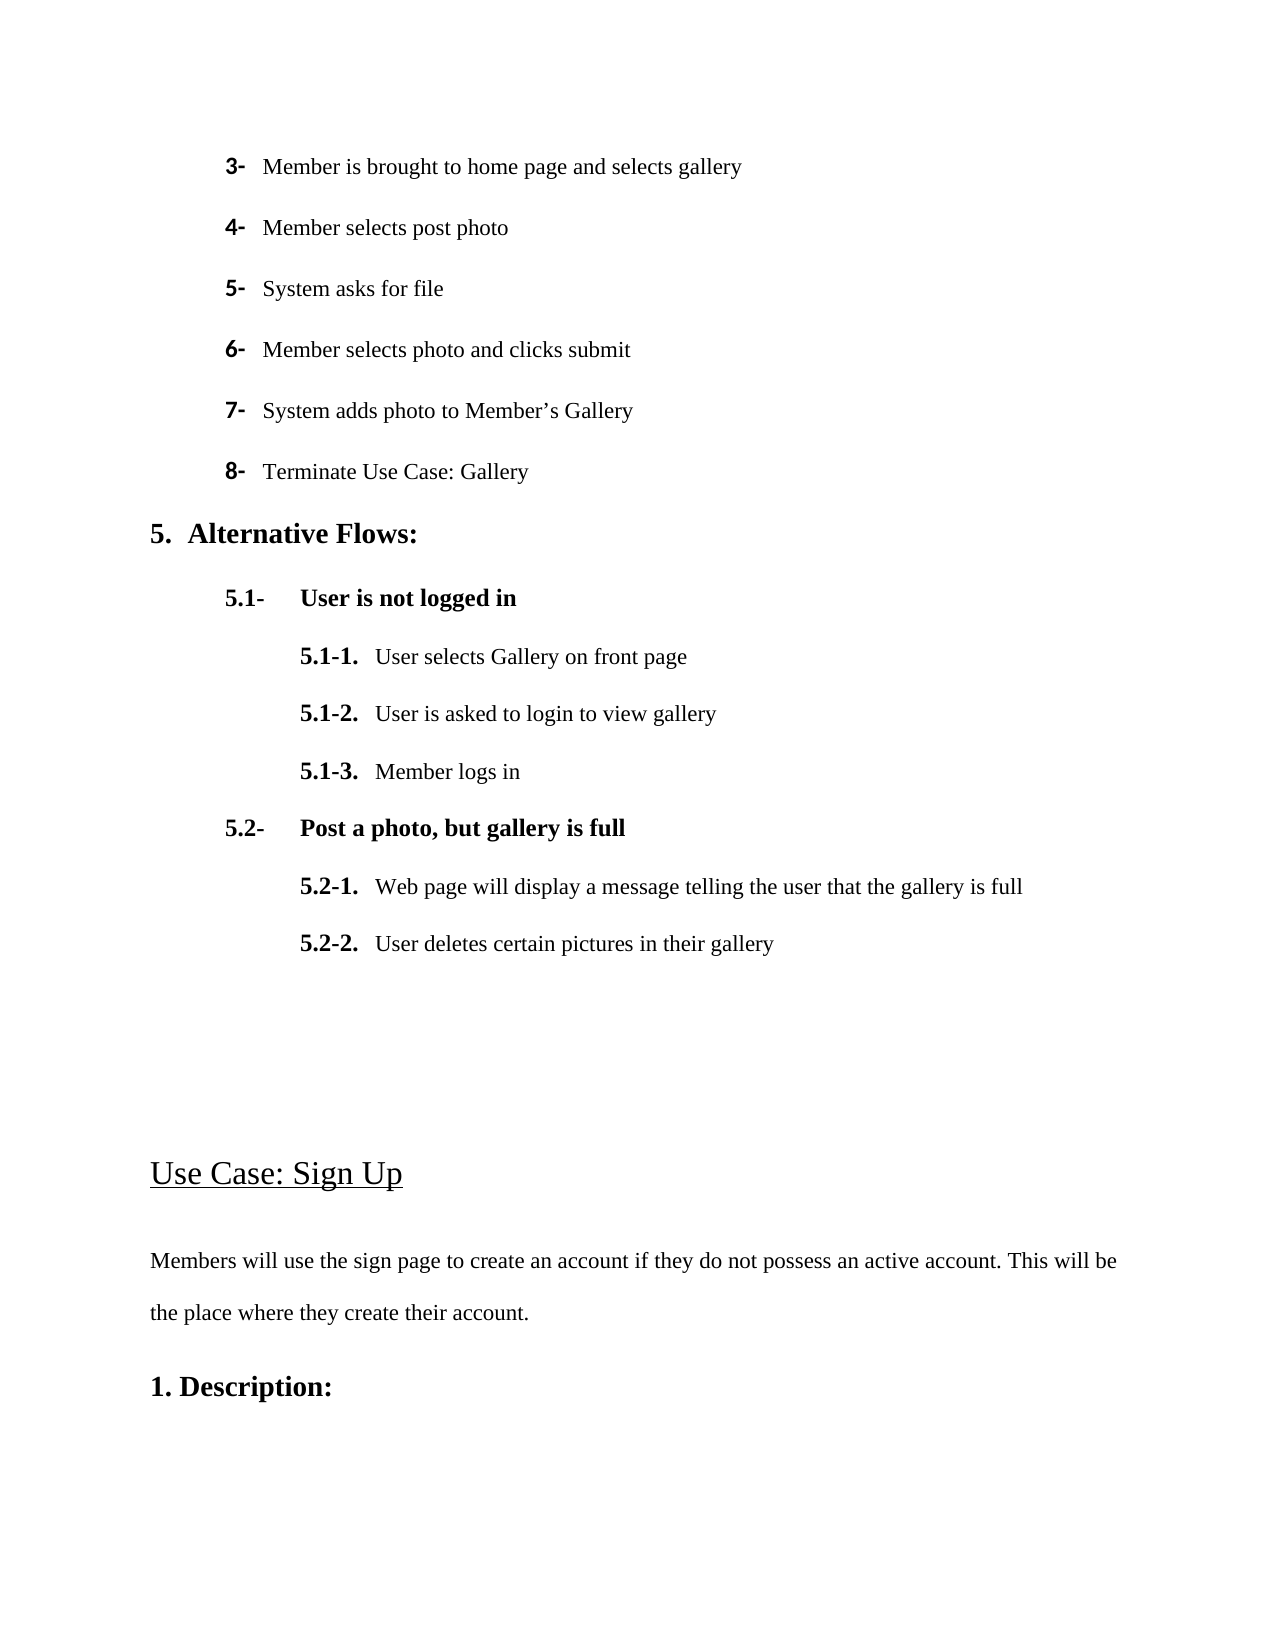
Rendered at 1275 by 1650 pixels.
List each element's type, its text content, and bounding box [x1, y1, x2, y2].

list System asks for file [225, 272, 1125, 303]
text Members will use the sign page to create an account if they do not possess an active account. This will be the place where they create their account. [150, 1247, 1125, 1326]
list Web page will display a message telling the user that the gallery is full [300, 871, 1125, 899]
list Alternative Flows: [150, 516, 1125, 550]
list Post a photo, but gallery is full [225, 813, 1125, 842]
list Member selects post photo [225, 211, 1125, 242]
list Terminate Use Case: Gallery [225, 455, 1125, 486]
text 1. Description: [150, 1369, 1125, 1402]
list Member selects photo and clicks submit [225, 333, 1125, 364]
list User deletes certain pictures in their gallery [300, 928, 1125, 957]
list User is not logged in [225, 583, 1125, 612]
list Member logs in [300, 756, 1125, 784]
list User is asked to login to view gallery [300, 698, 1125, 727]
text Use Case: Sign Up [150, 1153, 1125, 1192]
list Member is brought to home page and selects gallery [225, 150, 1125, 181]
list User selects Gallery on front page [300, 641, 1125, 669]
list System adds photo to Member’s Gallery [225, 394, 1125, 425]
